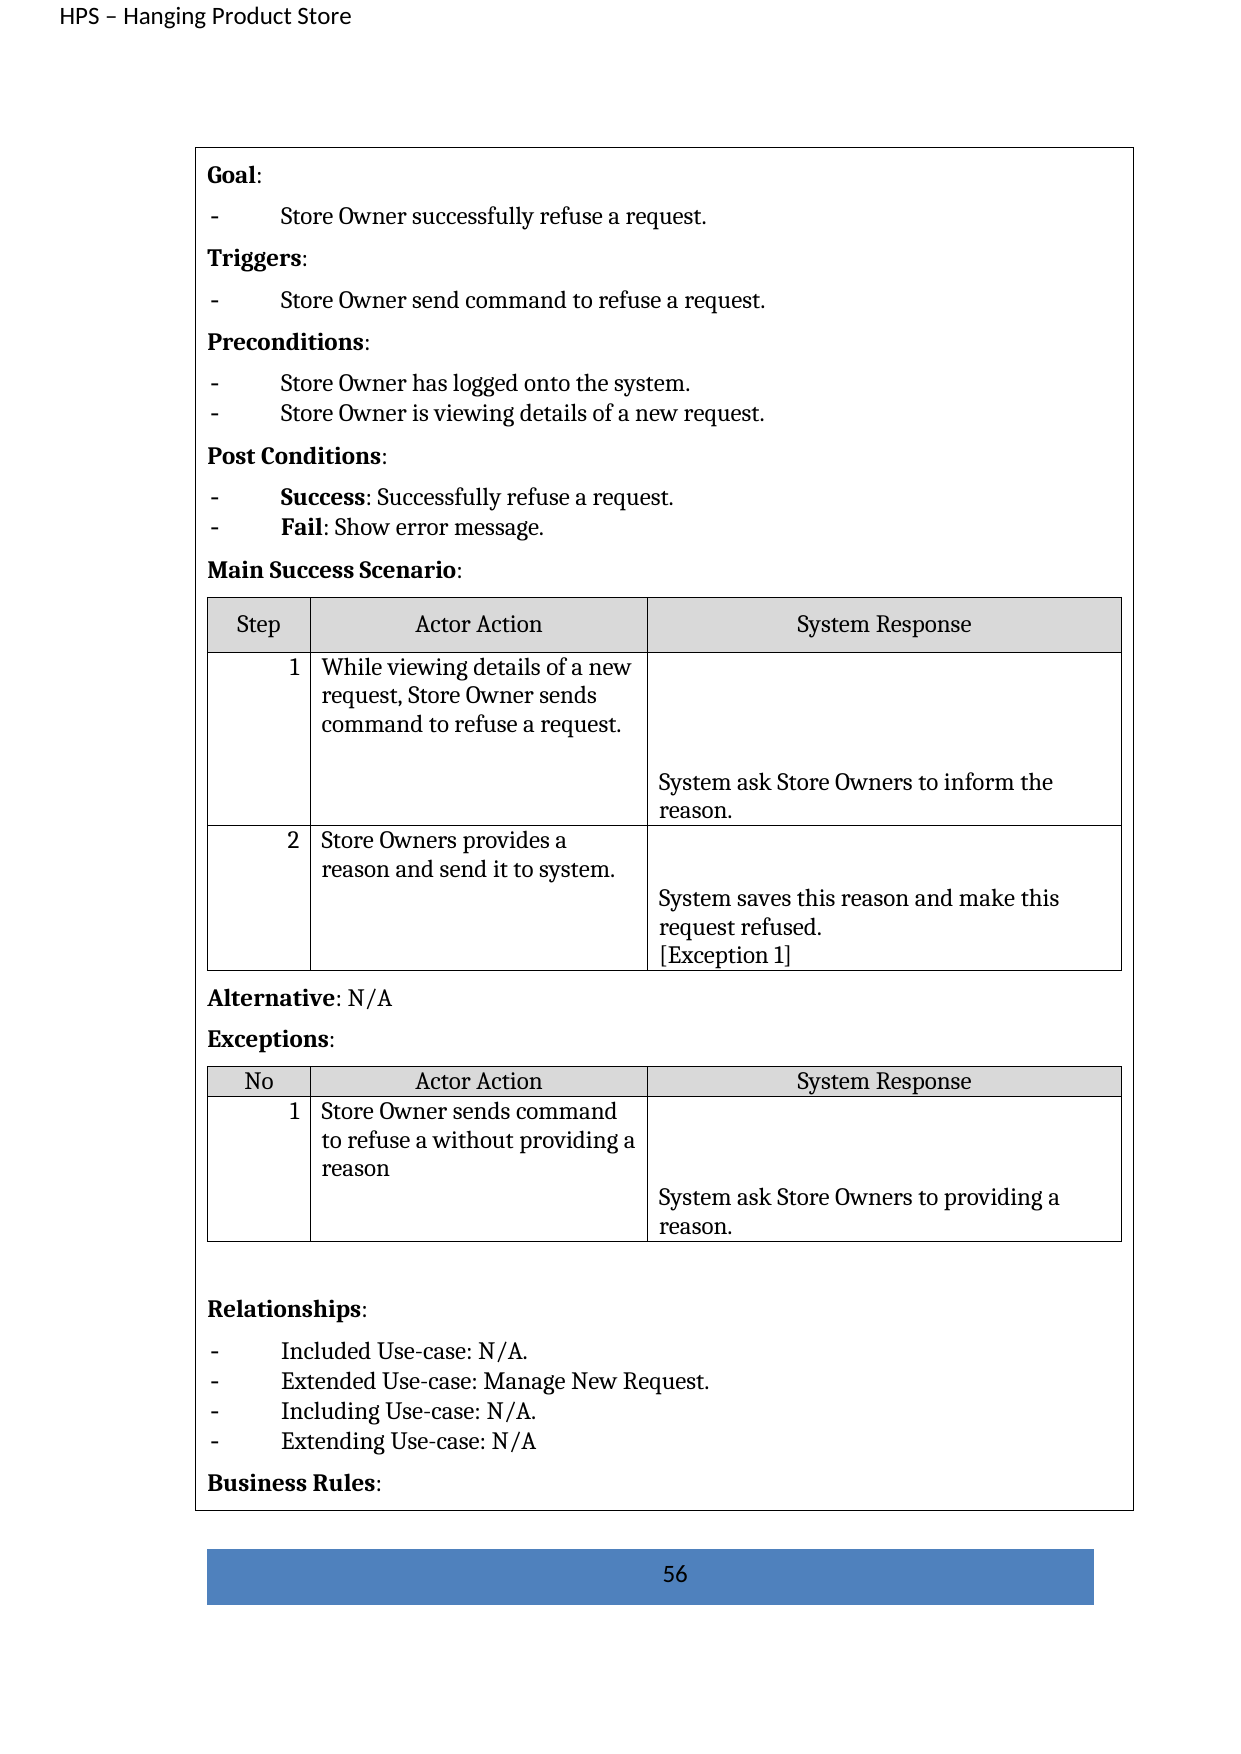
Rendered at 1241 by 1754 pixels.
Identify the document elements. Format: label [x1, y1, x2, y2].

table_cell [196, 148, 1133, 1510]
